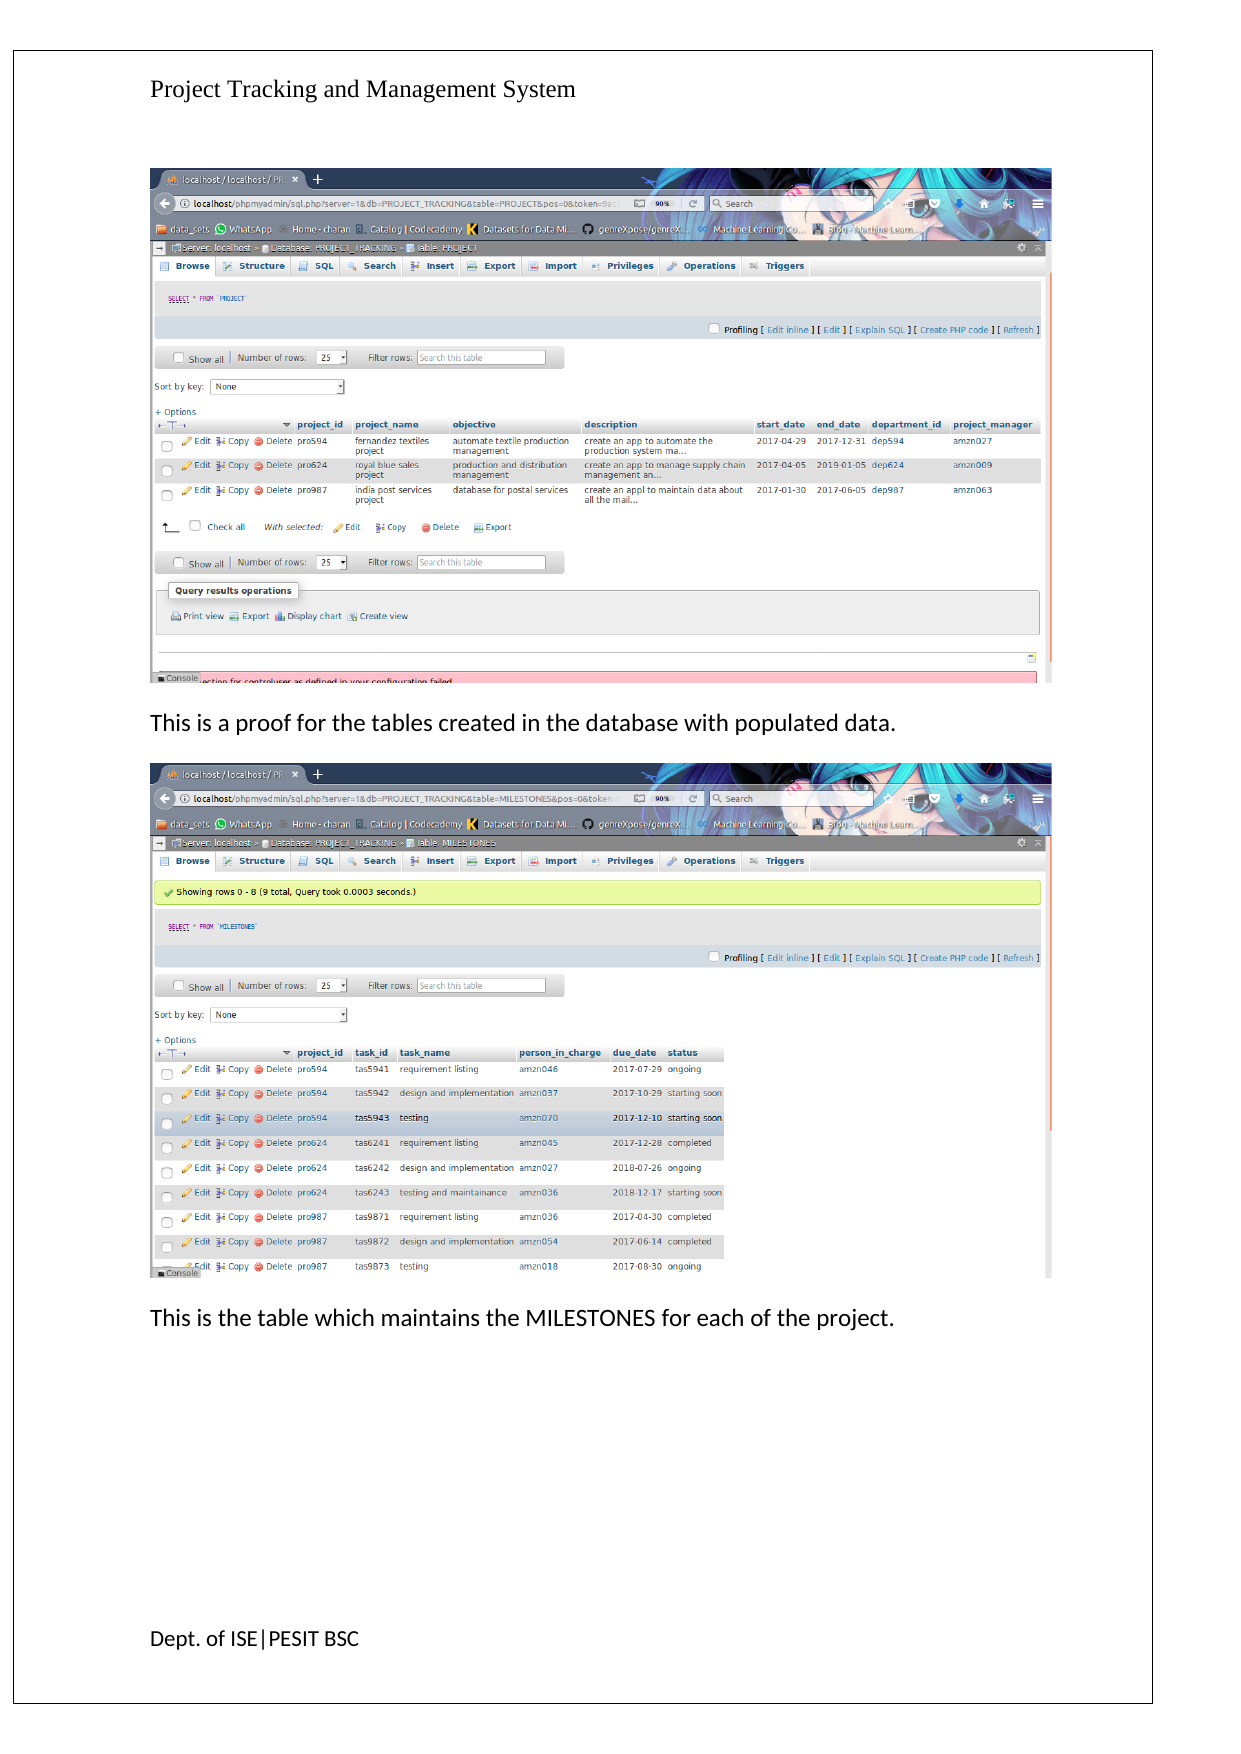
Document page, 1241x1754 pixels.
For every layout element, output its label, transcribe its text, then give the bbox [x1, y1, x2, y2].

text This is the table which maintains the MILESTONES for each of the project. [150, 1302, 1053, 1333]
text This is a proof for the tables created in the database with populated data. [150, 707, 1053, 738]
picture [150, 763, 1052, 1278]
picture [150, 168, 1052, 683]
